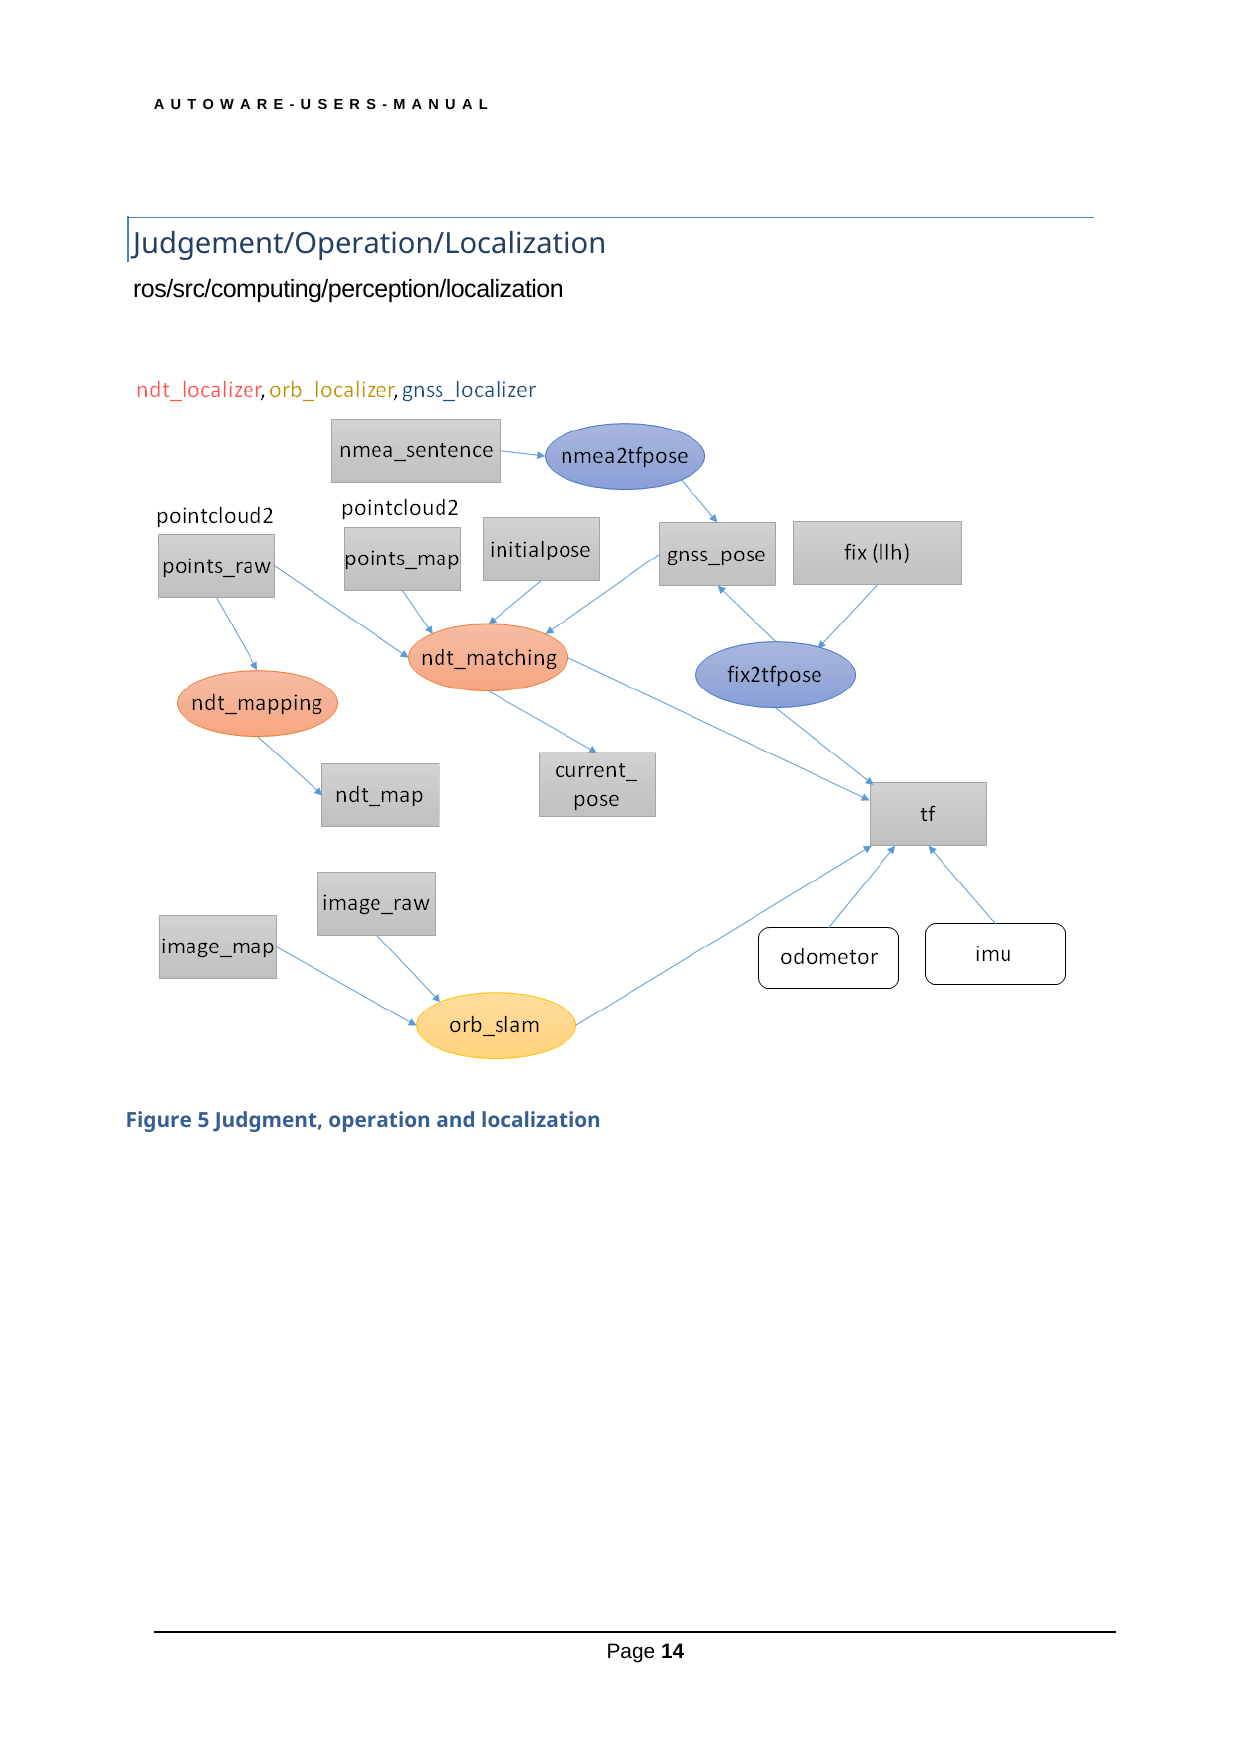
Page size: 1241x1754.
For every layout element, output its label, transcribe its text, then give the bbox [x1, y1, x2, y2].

text ros/src/computing/perception/localization [133, 274, 1094, 303]
picture [125, 366, 1070, 1075]
subtitle Judgement/Operation/Localization [129, 218, 1094, 262]
